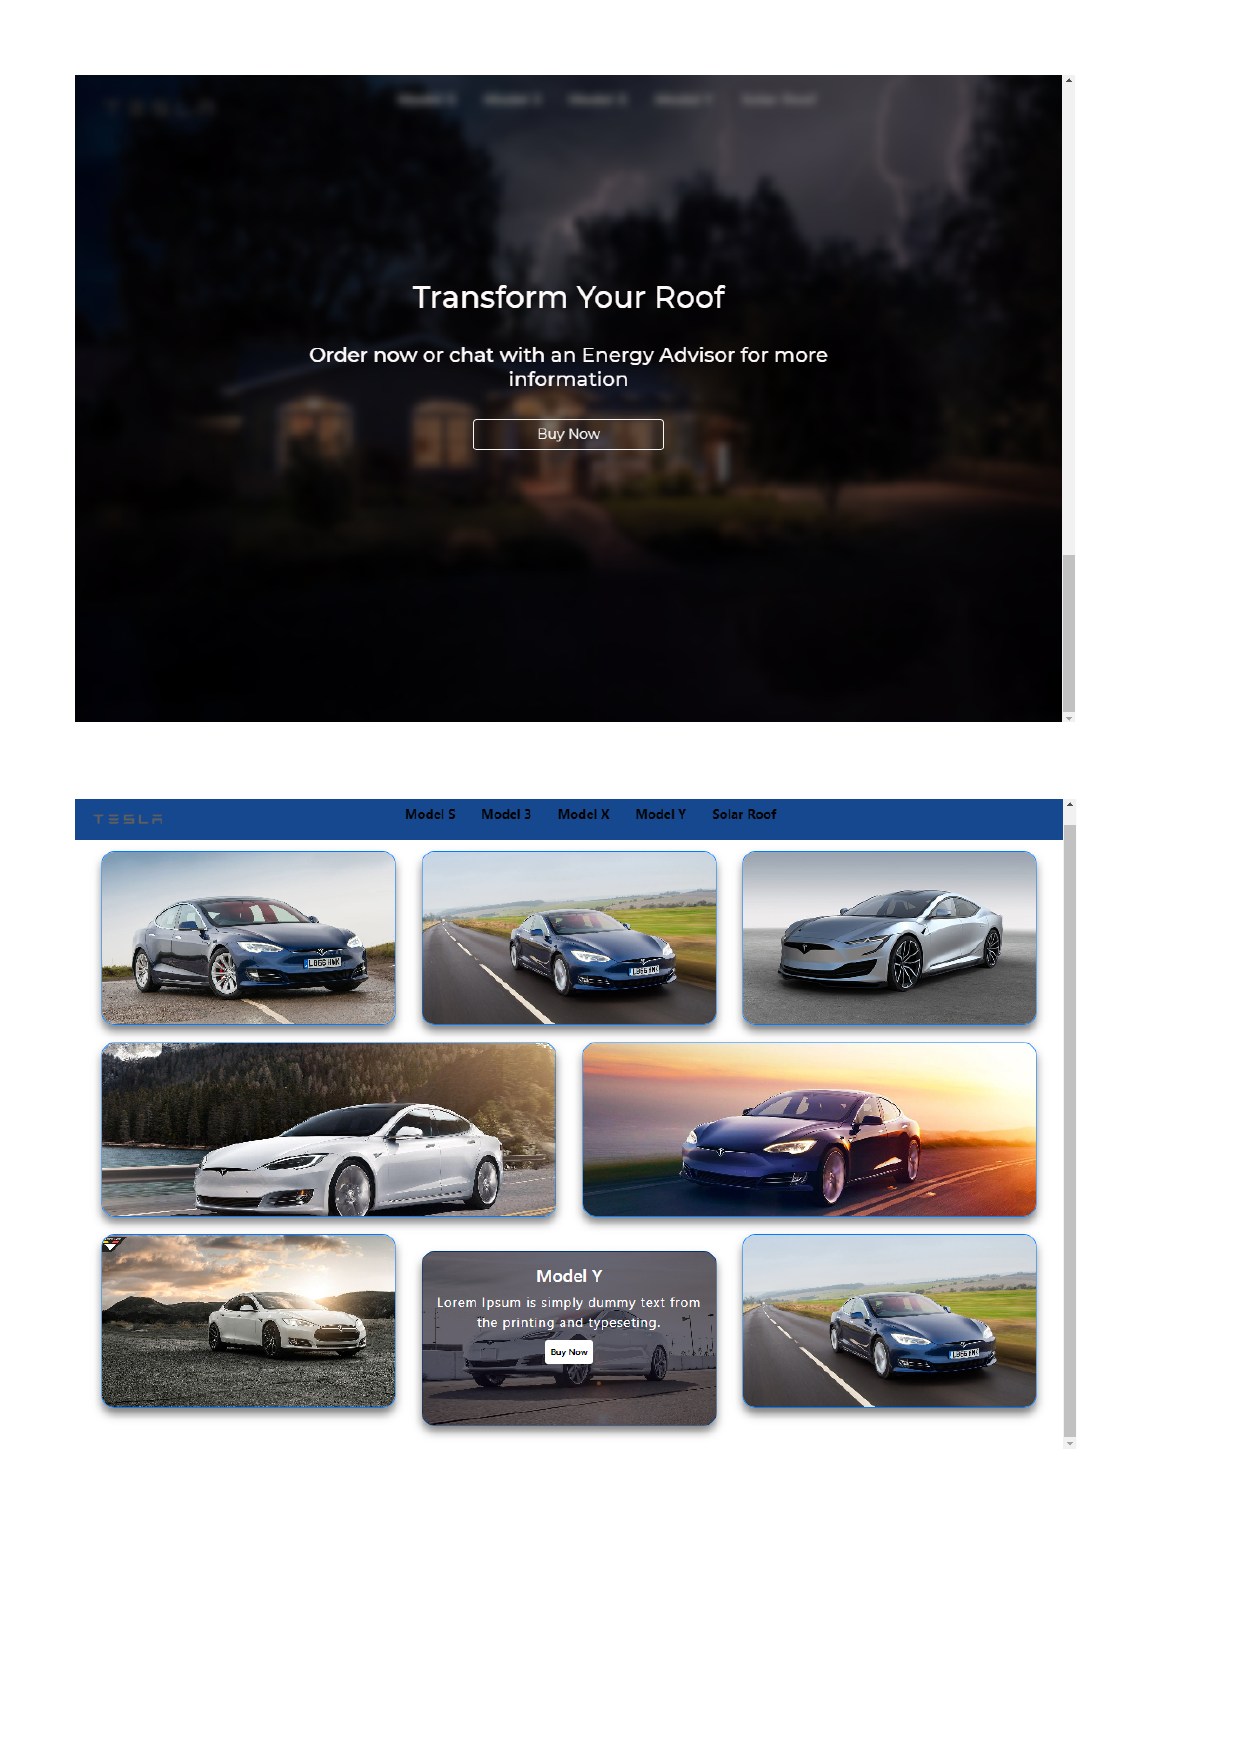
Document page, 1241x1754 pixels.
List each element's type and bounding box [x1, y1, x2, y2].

picture [75, 799, 1077, 1449]
picture [75, 75, 1075, 722]
